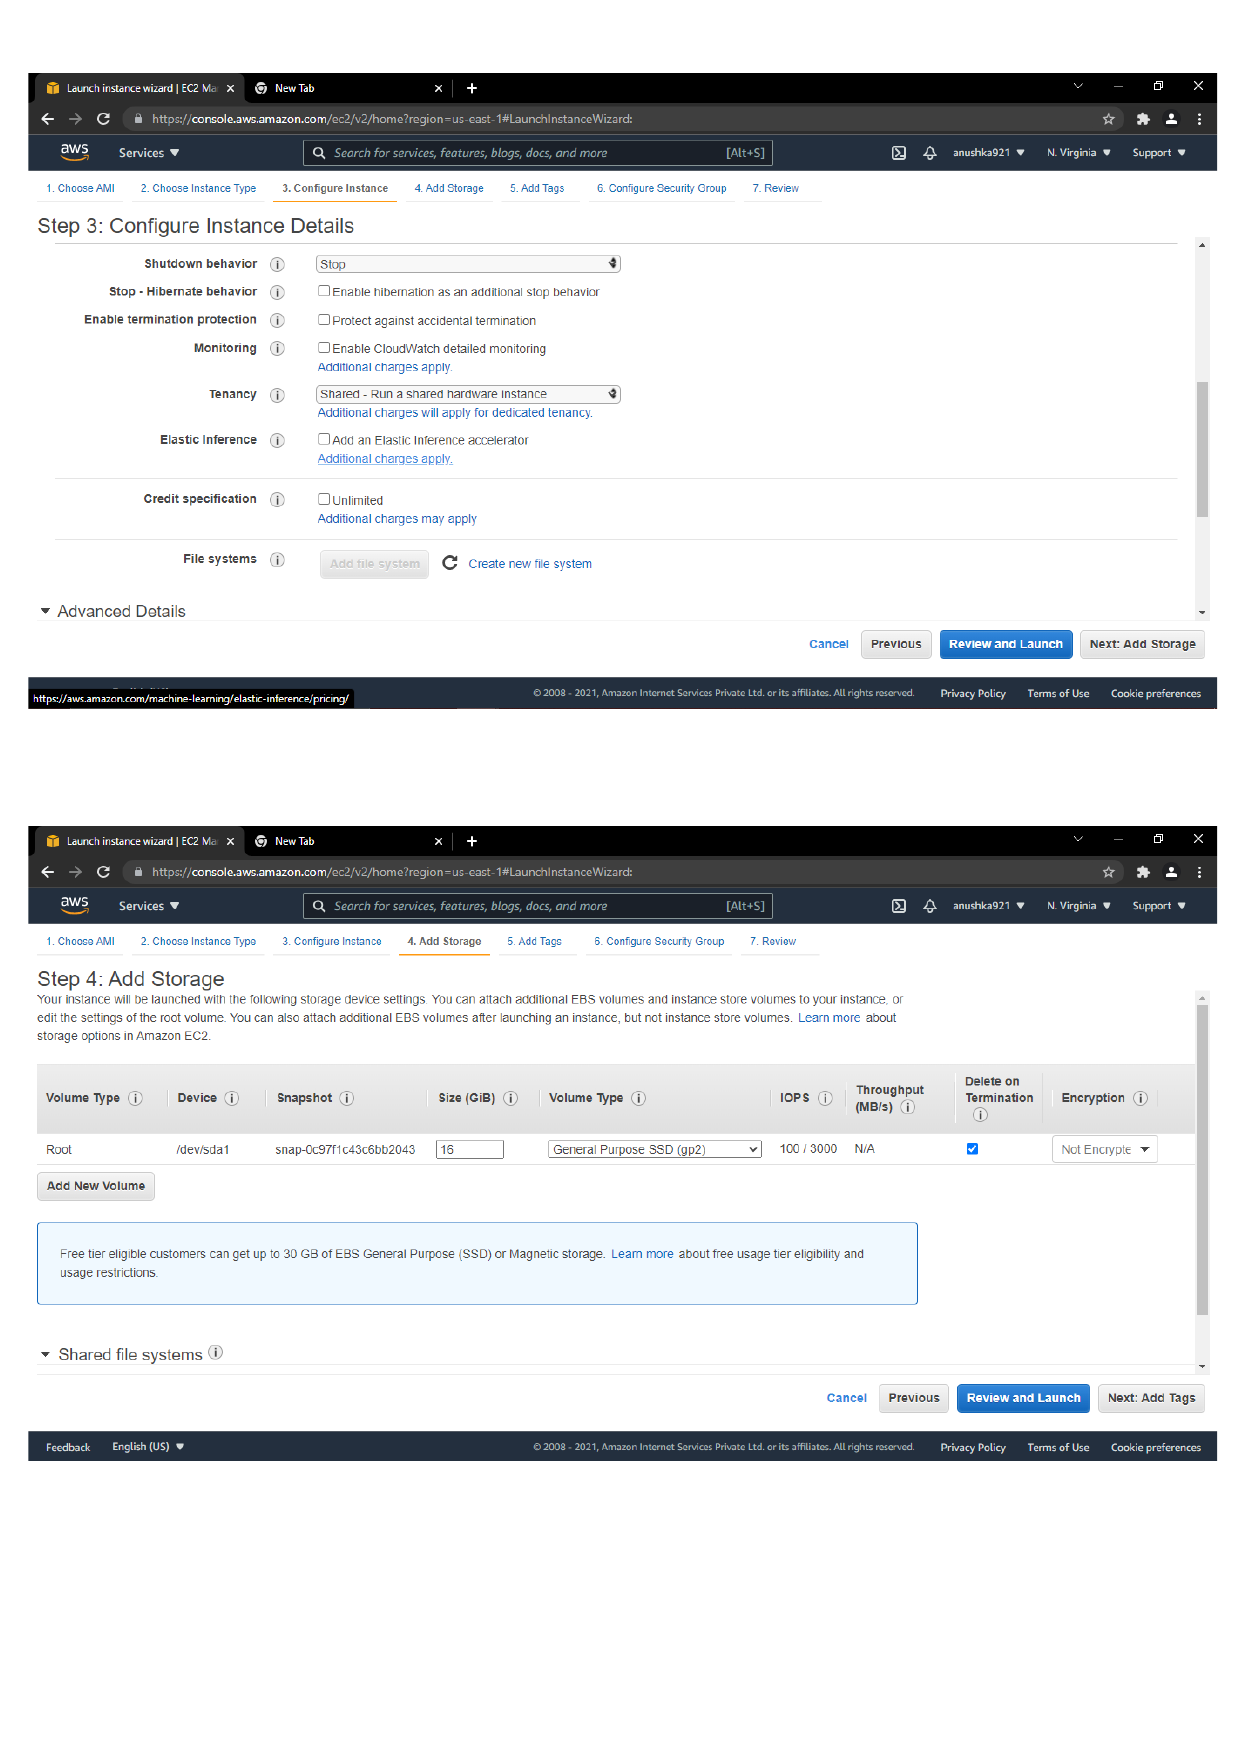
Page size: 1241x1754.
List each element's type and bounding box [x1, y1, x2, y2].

picture [28, 826, 1218, 1461]
picture [28, 73, 1218, 709]
